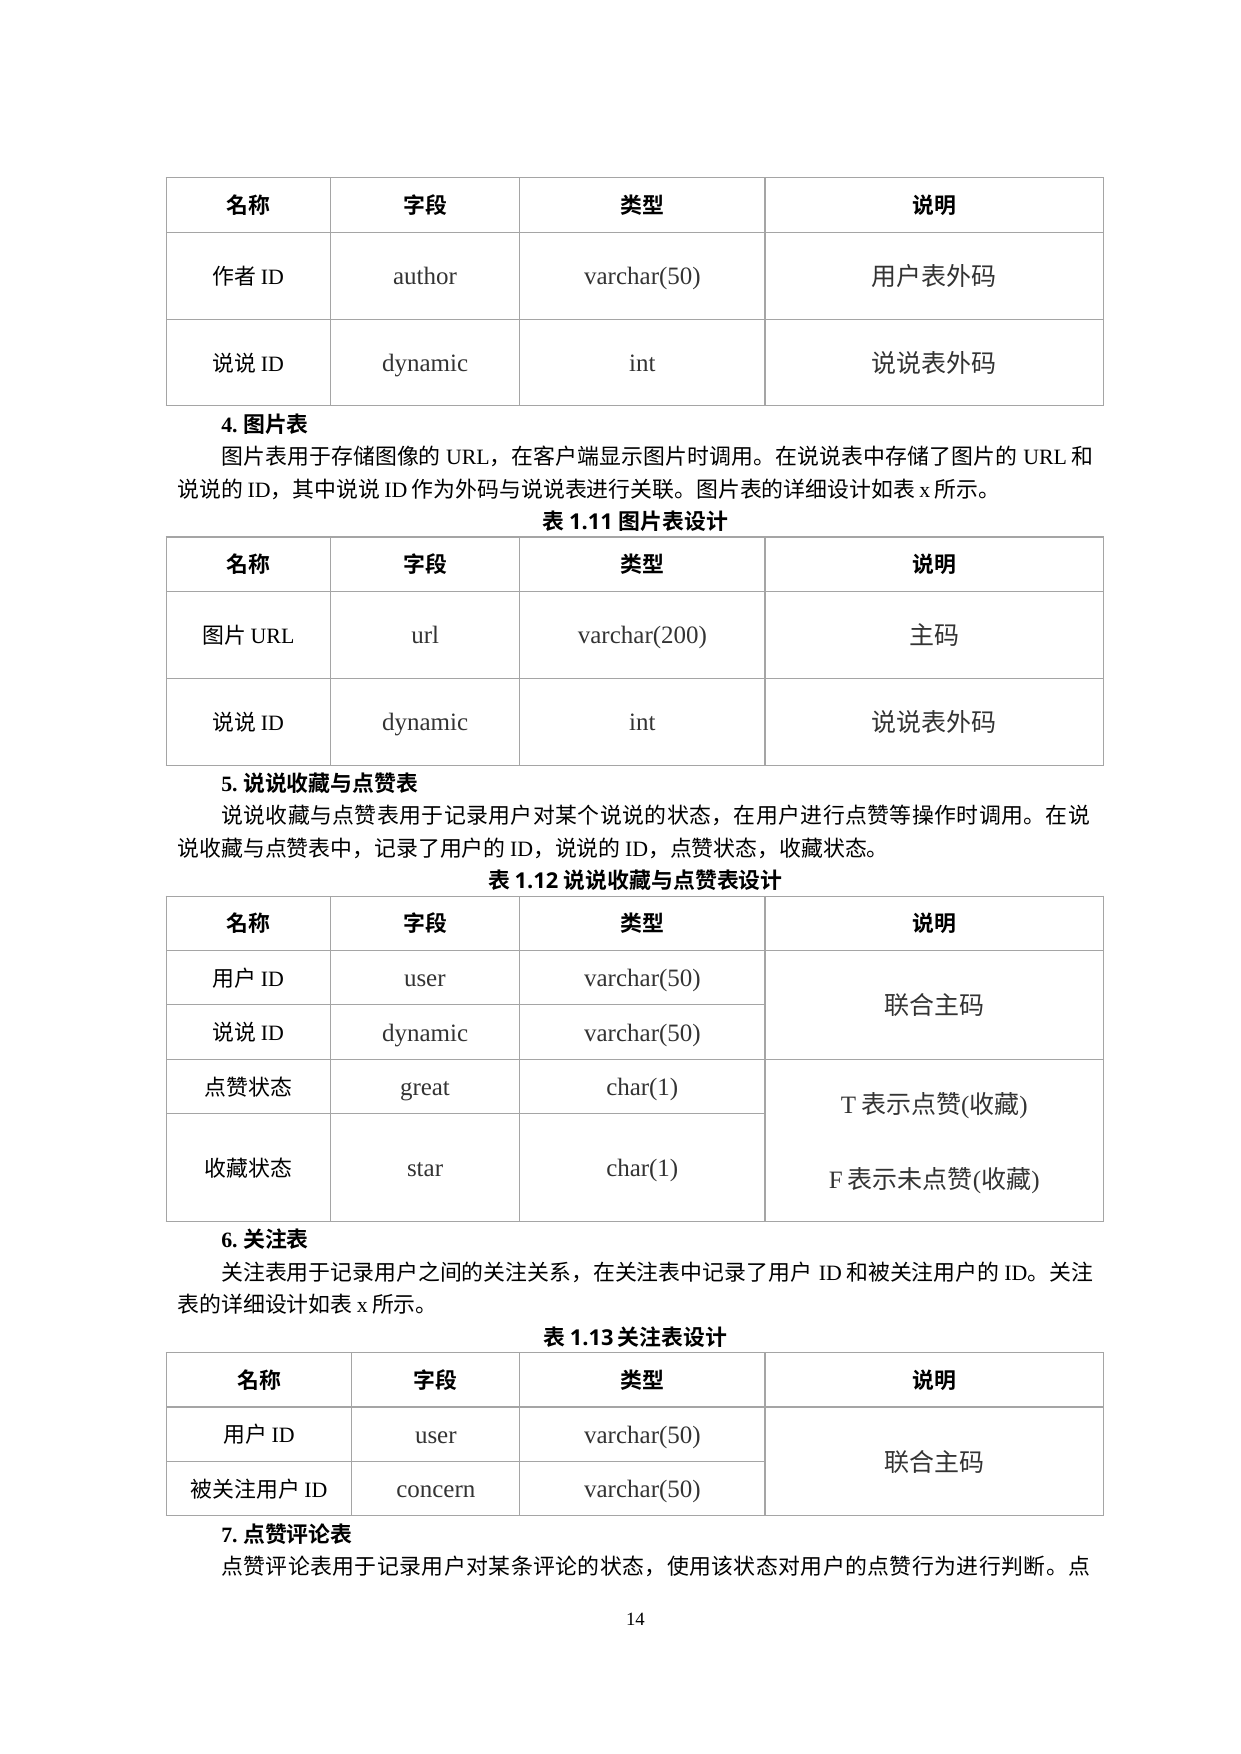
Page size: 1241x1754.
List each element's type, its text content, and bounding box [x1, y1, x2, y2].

table_cell 用户表外码 [766, 233, 1103, 318]
table_cell char(1) [520, 1060, 764, 1113]
table_cell author [331, 233, 519, 318]
list 点赞评论表 [177, 1516, 1093, 1549]
table_cell varchar(50) [520, 1408, 764, 1461]
list 说说收藏与点赞表 [177, 766, 1093, 798]
table_cell char(1) [520, 1114, 764, 1221]
table_cell user [331, 951, 519, 1004]
table_header 名称 [167, 897, 330, 950]
table_header 类型 [520, 538, 764, 591]
table_cell varchar(50) [520, 951, 764, 1004]
table_cell url [331, 592, 519, 678]
table_cell 说说ID [167, 320, 330, 405]
text 表1.13关注表设计 [177, 1319, 1093, 1352]
table_cell 用户ID [167, 951, 330, 1004]
table_cell 作者ID [167, 233, 330, 318]
text 图片表用于存储图像的URL，在客户端显示图片时调用。在说说表中存储了图片的URL和说说的ID，其中说说ID作为外码与说说表进行关联。图片表的详细设计如表x所示。 [177, 439, 1093, 504]
table_cell 点赞状态 [167, 1060, 330, 1113]
table_cell 收藏状态 [167, 1114, 330, 1221]
text 表1.11 图片表设计 [177, 504, 1093, 536]
table_cell 联合主码 [766, 1408, 1103, 1515]
table_cell dynamic [331, 320, 519, 405]
table_cell varchar(50) [520, 1005, 764, 1059]
table_header 名称 [167, 178, 330, 232]
table_header 类型 [520, 897, 764, 950]
table_cell 被关注用户ID [167, 1462, 351, 1515]
table_cell T表示点赞(收藏) F表示未点赞(收藏) [766, 1060, 1103, 1221]
list 图片表 [177, 406, 1093, 439]
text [177, 1549, 1093, 1581]
table_header 名称 [167, 1353, 351, 1406]
table_header 说明 [766, 538, 1103, 591]
table_cell 说说ID [167, 1005, 330, 1059]
table_header 字段 [352, 1353, 519, 1406]
table_cell 说说ID [167, 679, 330, 764]
table_cell 说说表外码 [766, 679, 1103, 764]
table_header 字段 [331, 178, 519, 232]
table_cell concern [352, 1462, 519, 1515]
table_header 类型 [520, 1353, 764, 1406]
table_cell user [352, 1408, 519, 1461]
table_cell int [520, 320, 764, 405]
table_cell 说说表外码 [766, 320, 1103, 405]
table_cell 图片URL [167, 592, 330, 678]
table_header 名称 [167, 538, 330, 591]
text 说说收藏与点赞表用于记录用户对某个说说的状态，在用户进行点赞等操作时调用。在说说收藏与点赞表中，记录了用户的ID，说说的ID，点赞状态，收藏状态。 [177, 798, 1093, 863]
table_cell varchar(200) [520, 592, 764, 678]
table_cell 用户ID [167, 1408, 351, 1461]
table_header 字段 [331, 538, 519, 591]
table_cell int [520, 679, 764, 764]
table_cell dynamic [331, 679, 519, 764]
text 关注表用于记录用户之间的关注关系，在关注表中记录了用户ID和被关注用户的ID。关注表的详细设计如表x所示。 [177, 1254, 1093, 1319]
table_cell great [331, 1060, 519, 1113]
list 关注表 [177, 1222, 1093, 1254]
table_header 字段 [331, 897, 519, 950]
table_cell star [331, 1114, 519, 1221]
text 表1.12 说说收藏与点赞表设计 [177, 863, 1093, 896]
table_header 说明 [766, 897, 1103, 950]
table_header 说明 [766, 178, 1103, 232]
table_cell varchar(50) [520, 233, 764, 318]
table_cell varchar(50) [520, 1462, 764, 1515]
table_cell 主码 [766, 592, 1103, 678]
table_cell dynamic [331, 1005, 519, 1059]
table_header 说明 [766, 1353, 1103, 1406]
table_cell 联合主码 [766, 951, 1103, 1059]
table_header 类型 [520, 178, 764, 232]
